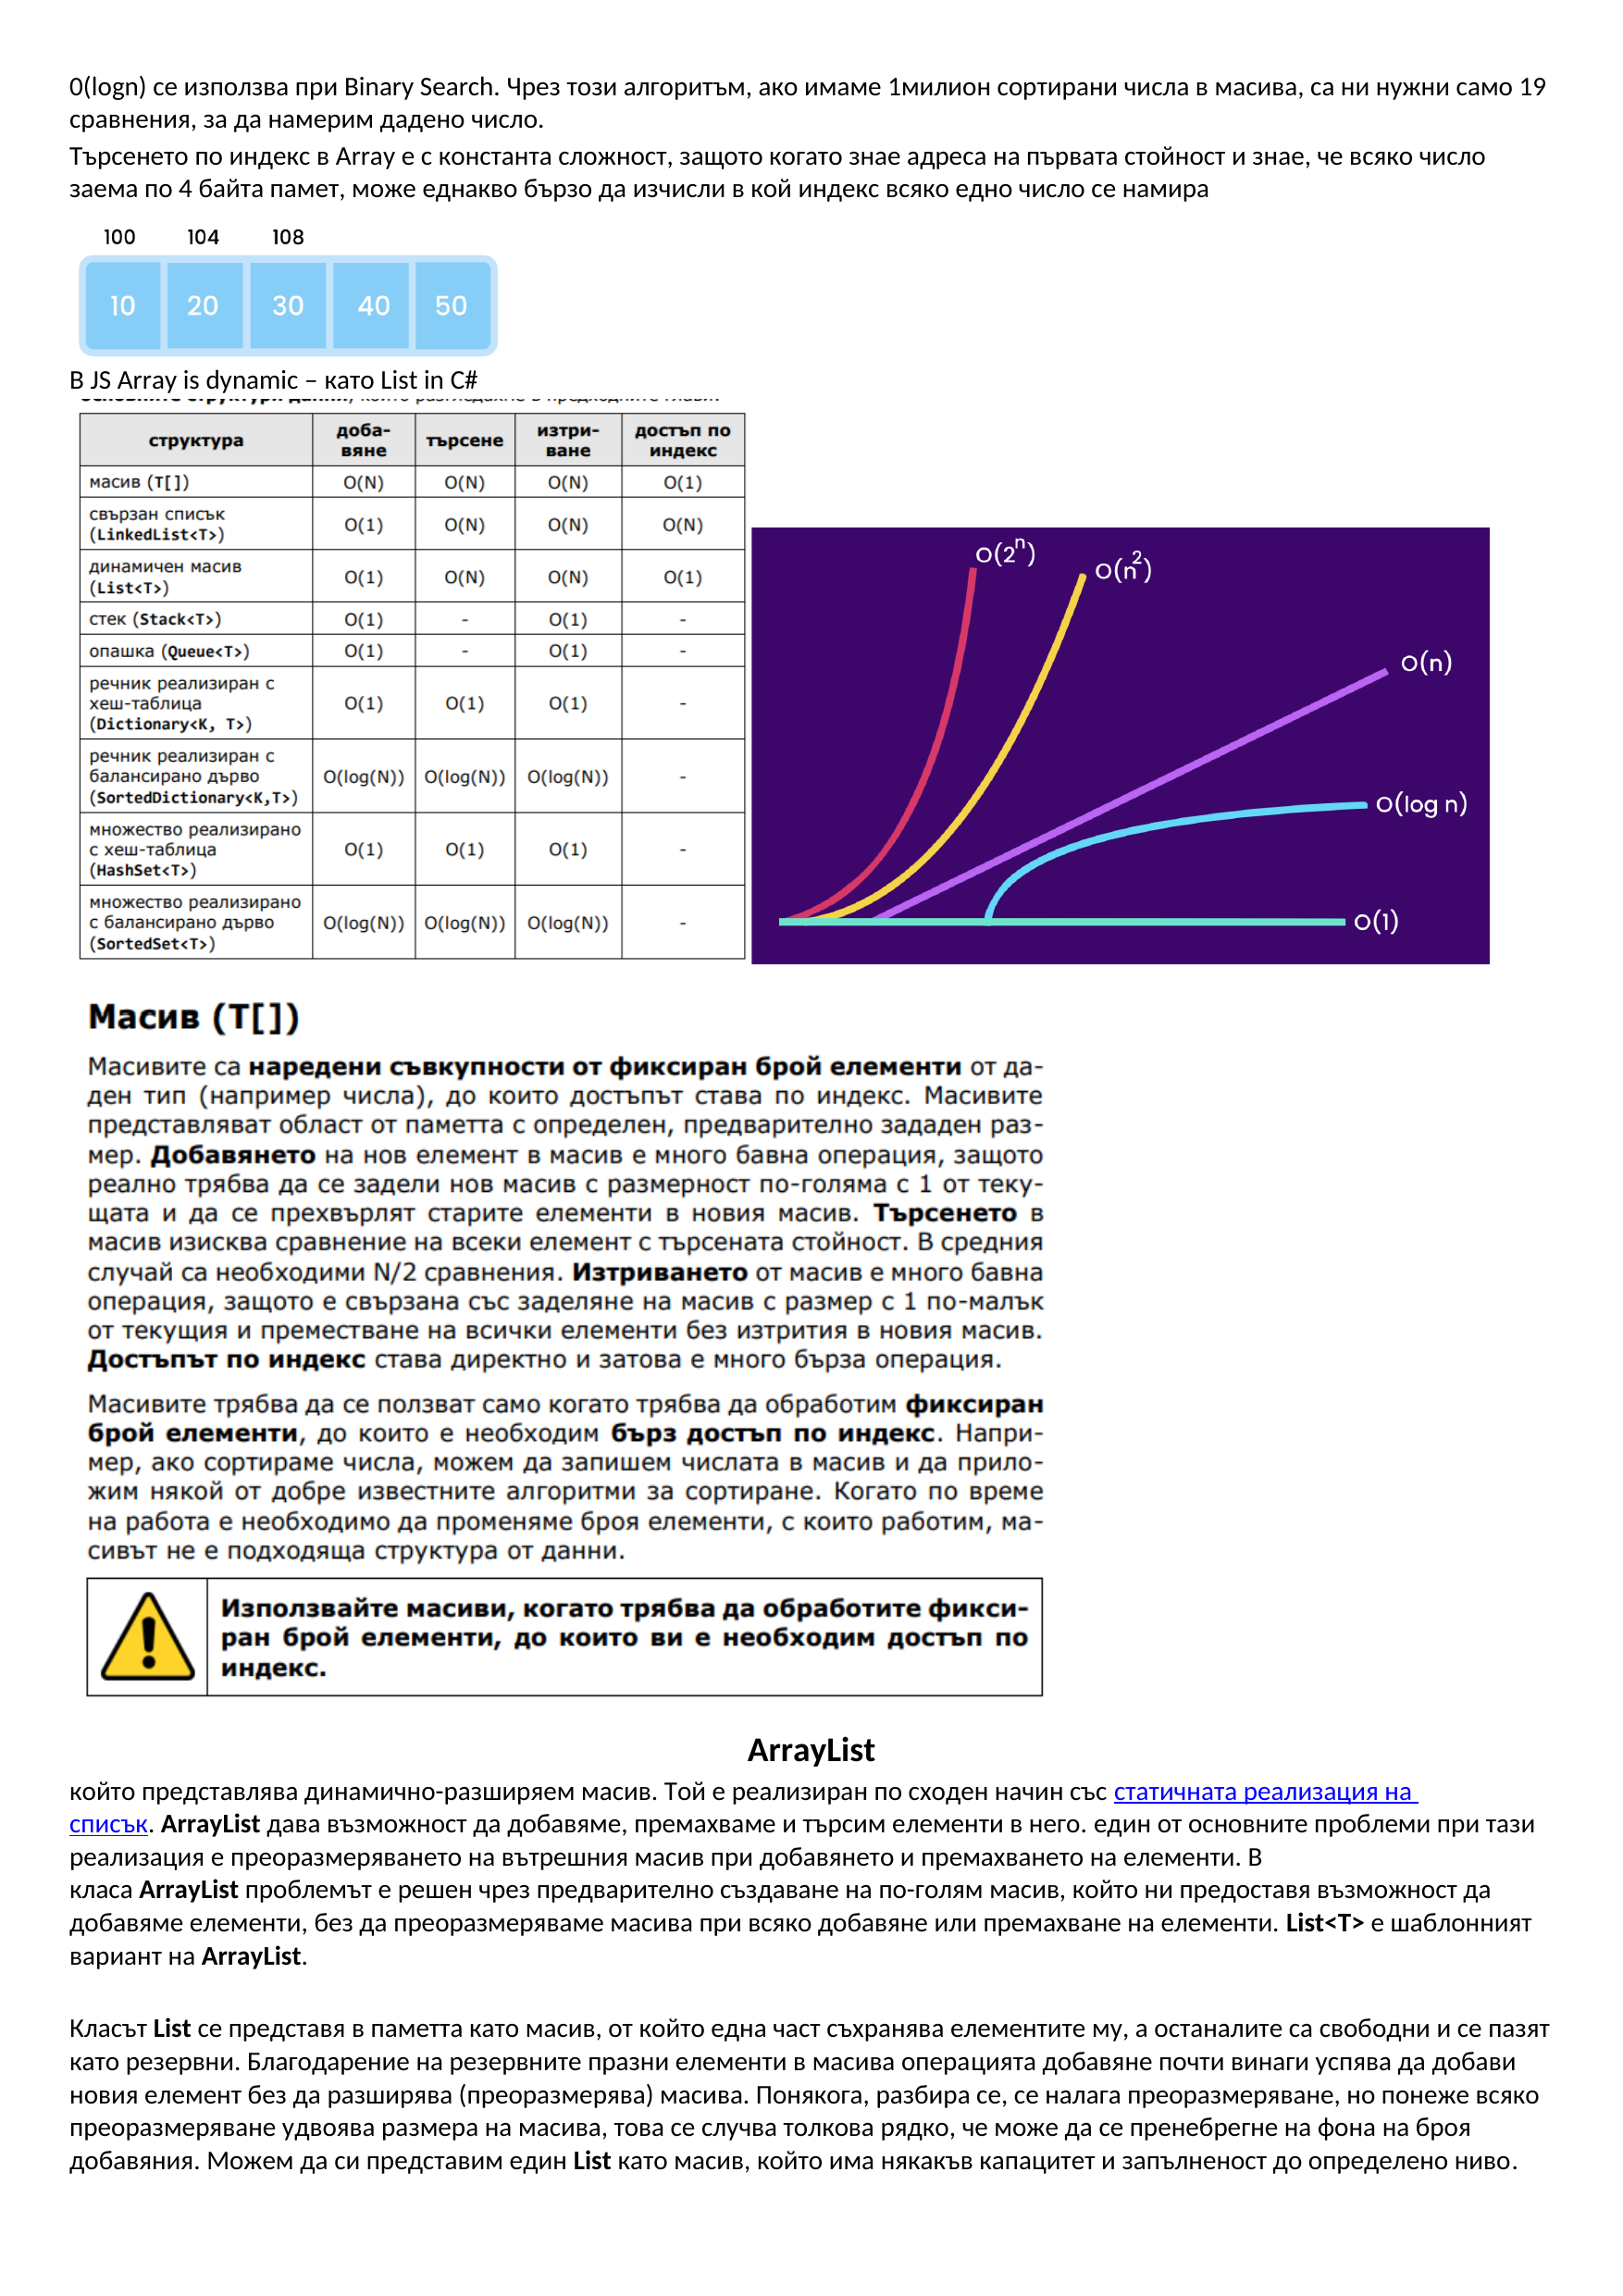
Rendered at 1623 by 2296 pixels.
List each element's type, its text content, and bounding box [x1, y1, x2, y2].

text Търсенето по индекс в Array е с константа сложност, защото когато знае адреса на първата стойност и знае, че всяко число заема по 4 байта памет, може еднакво бързо да изчисли в кой индекс всяко едно число се намира [69, 139, 1554, 205]
text Класът List се представя в паметта като масив, от който една част съхранява елементите му, а останалите са свободни и се пазят като резервни. Благодарение на резервните празни елементи в масива операцията добавяне почти винаги успява да добави новия елемент без да разширява (преоразмерява) масива. Понякога, разбира се, се налага преоразмеряване, но понеже всяко преоразмеряване удвоява размера на масива, това се случва толкова рядко, че може да се пренебрегне на фона на броя добавяния. Можем да си представим един List като масив, който има някакъв капацитет и запълненост до определено ниво. [69, 2011, 1554, 2177]
picture [69, 208, 513, 360]
text В JS Array is dynamic – като List in C# [69, 363, 1554, 396]
text ArrayList [69, 1728, 1554, 1770]
text който представлява динамично-разширяем масив. Той е реализиран по сходен начин със статичната реализация на списък. ArrayList дава възможност да добавяме, премахваме и търсим елементи в него. един от основните проблеми при тази реализация е преоразмеряването на вътрешния масив при добавянето и премахването на елементи. В класа ArrayList проблемът е решен чрез предварително създаване на по-голям масив, който ни предоставя възможност да добавяме елементи, без да преоразмеряваме масива при всяко добавяне или премахване на елементи. List<T> е шаблонният вариант на ArrayList. [69, 1774, 1554, 1971]
text 0(logn) се използва при Binary Search. Чрез този алгоритъм, ако имаме 1милион сортирани числа в масива, са ни нужни само 19 сравнения, за да намерим дадено число. [69, 69, 1554, 135]
picture [69, 981, 1058, 1711]
picture [69, 399, 1490, 964]
